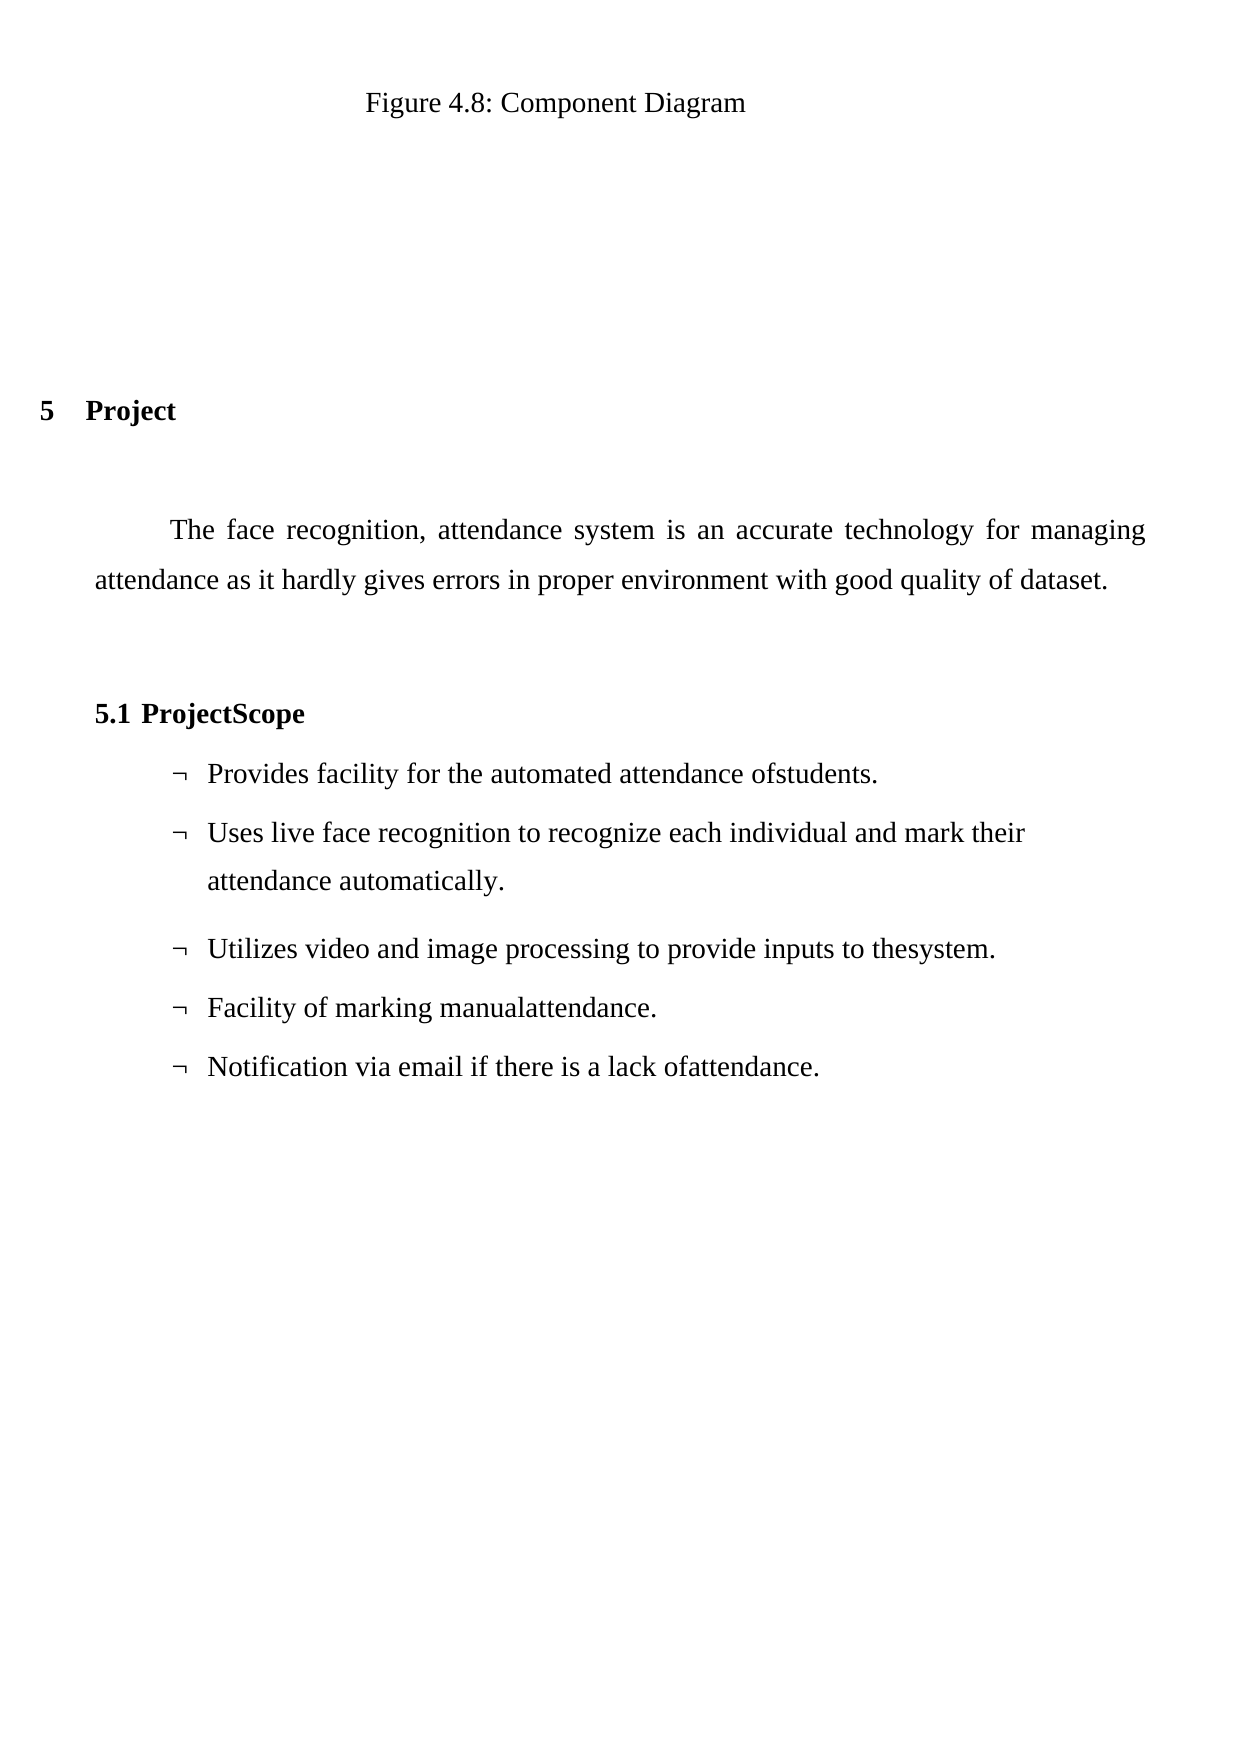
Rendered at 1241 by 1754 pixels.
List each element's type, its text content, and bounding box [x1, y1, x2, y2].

text ¬ Utilizes video and image processing to provide inputs to thesystem. [169, 931, 1198, 964]
text ¬ Notification via email if there is a lack ofattendance. [169, 1049, 1198, 1083]
text Figure 4.8: Component Diagram [365, 85, 1198, 119]
text ¬ Provides facility for the automated attendance ofstudents. [169, 756, 1198, 789]
subtitle Project [39, 393, 1198, 427]
text ¬ Uses live face recognition to recognize each individual and mark their attendance automatically. [169, 815, 1095, 896]
text The face recognition, attendance system is an accurate technology for managing attendance as it hardly gives errors in proper environment with good quality of dataset. [94, 512, 1147, 596]
text ¬ Facility of marking manualattendance. [169, 990, 1198, 1024]
subtitle ProjectScope [94, 697, 1198, 730]
